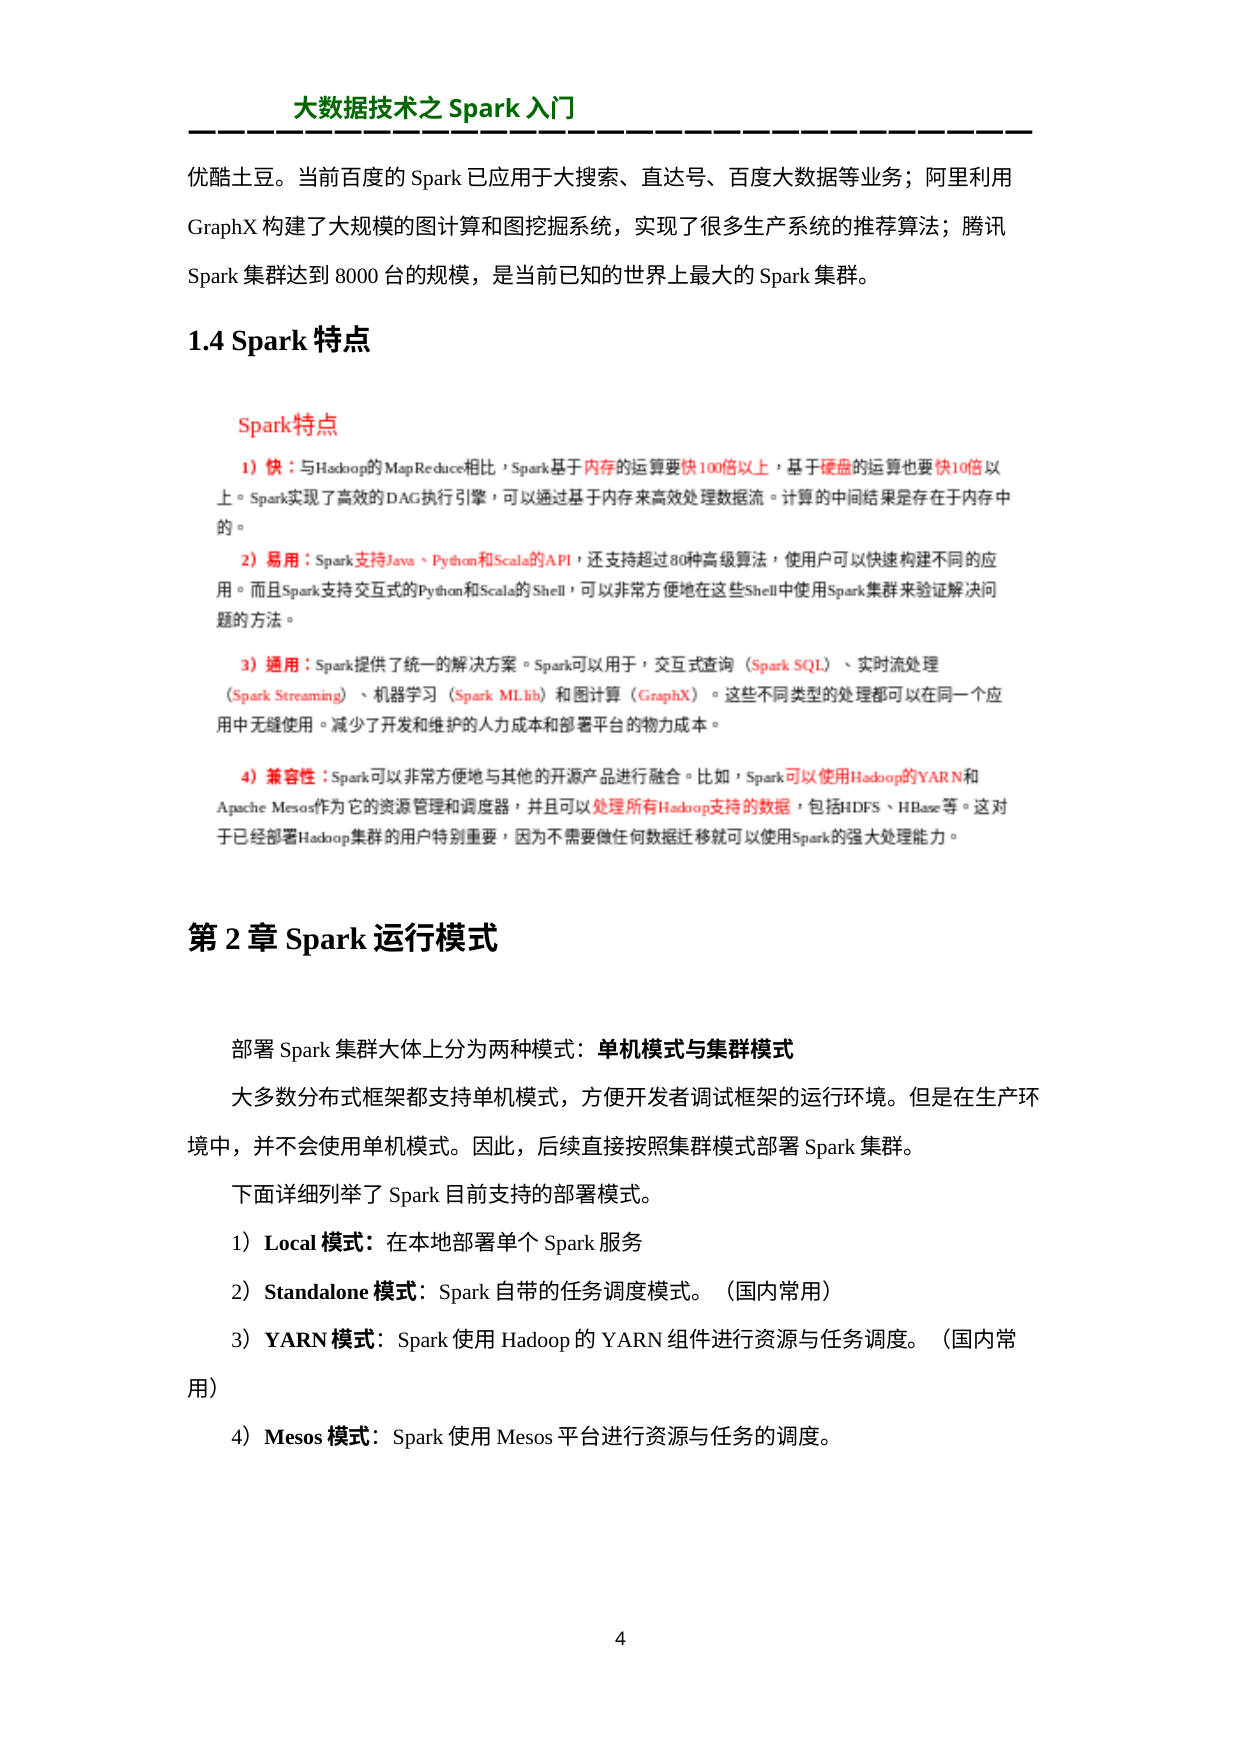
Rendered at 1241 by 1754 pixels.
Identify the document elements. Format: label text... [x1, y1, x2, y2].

list 2）Standalone模式：Spark自带的任务调度模式。（国内常用） [187, 1273, 1053, 1306]
list 3）YARN模式：Spark使用Hadoop的YARN组件进行资源与任务调度。（国内常用） [187, 1322, 1053, 1403]
list 部署Spark集群大体上分为两种模式：单机模式与集群模式 [187, 1031, 1053, 1064]
subtitle 第2章 Spark运行模式 [187, 903, 1053, 968]
subtitle 1.4 Spark特点 [187, 306, 1053, 371]
list 4）Mesos模式：Spark使用Mesos平台进行资源与任务的调度。 [187, 1419, 1053, 1451]
list 1）Local模式：在本地部署单个Spark服务 [187, 1225, 1053, 1257]
list 大多数分布式框架都支持单机模式，方便开发者调试框架的运行环境。但是在生产环境中，并不会使用单机模式。因此，后续直接按照集群模式部署Spark集群。 [187, 1079, 1053, 1161]
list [187, 160, 1053, 290]
list 下面详细列举了Spark目前支持的部署模式。 [187, 1177, 1053, 1209]
